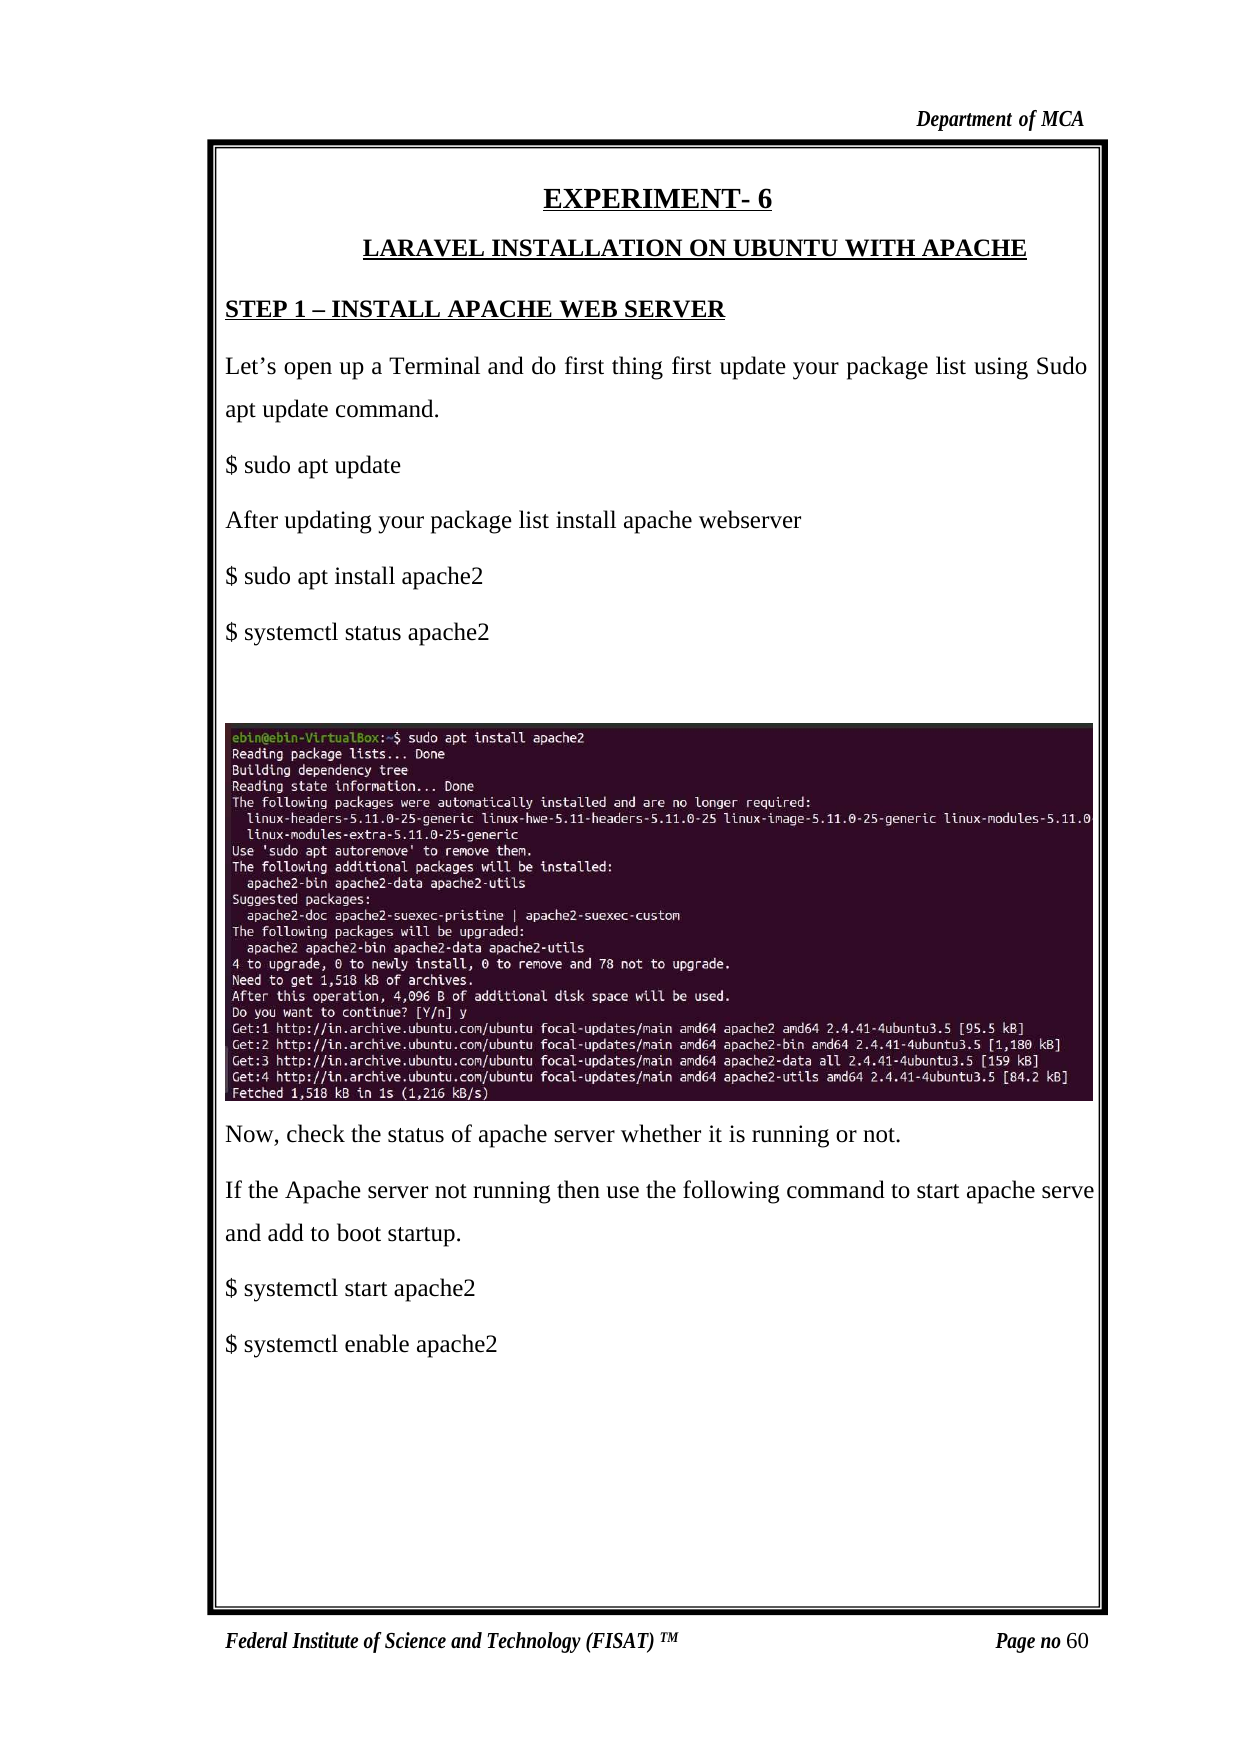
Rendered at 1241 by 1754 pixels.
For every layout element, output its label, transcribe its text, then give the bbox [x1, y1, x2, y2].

text $ sudo apt update [225, 450, 1105, 478]
text $ systemctl status apache2 [225, 617, 1105, 646]
text If the Apache server not running then use the following command to start apache serve and add to boot startup. [225, 1175, 1105, 1247]
subtitle LARAVEL INSTALLATION ON UBUNTU WITH APACHE [363, 233, 1105, 262]
subtitle EXPERIMENT- 6 [295, 181, 1020, 214]
text $ systemctl start apache2 [225, 1273, 1105, 1302]
text $ sudo apt install apache2 [225, 561, 1105, 589]
picture [225, 723, 1093, 1101]
text Let’s open up a Terminal and do first thing first update your package list using Sudo [225, 351, 1105, 379]
text Now, check the status of apache server whether it is running or not. [225, 1119, 1105, 1148]
text apt update command. [225, 394, 1105, 423]
text $ systemctl enable apache2 [225, 1329, 1105, 1358]
text STEP 1 – INSTALL APACHE WEB SERVER [225, 294, 1105, 322]
text After updating your package list install apache webserver [225, 505, 1105, 534]
